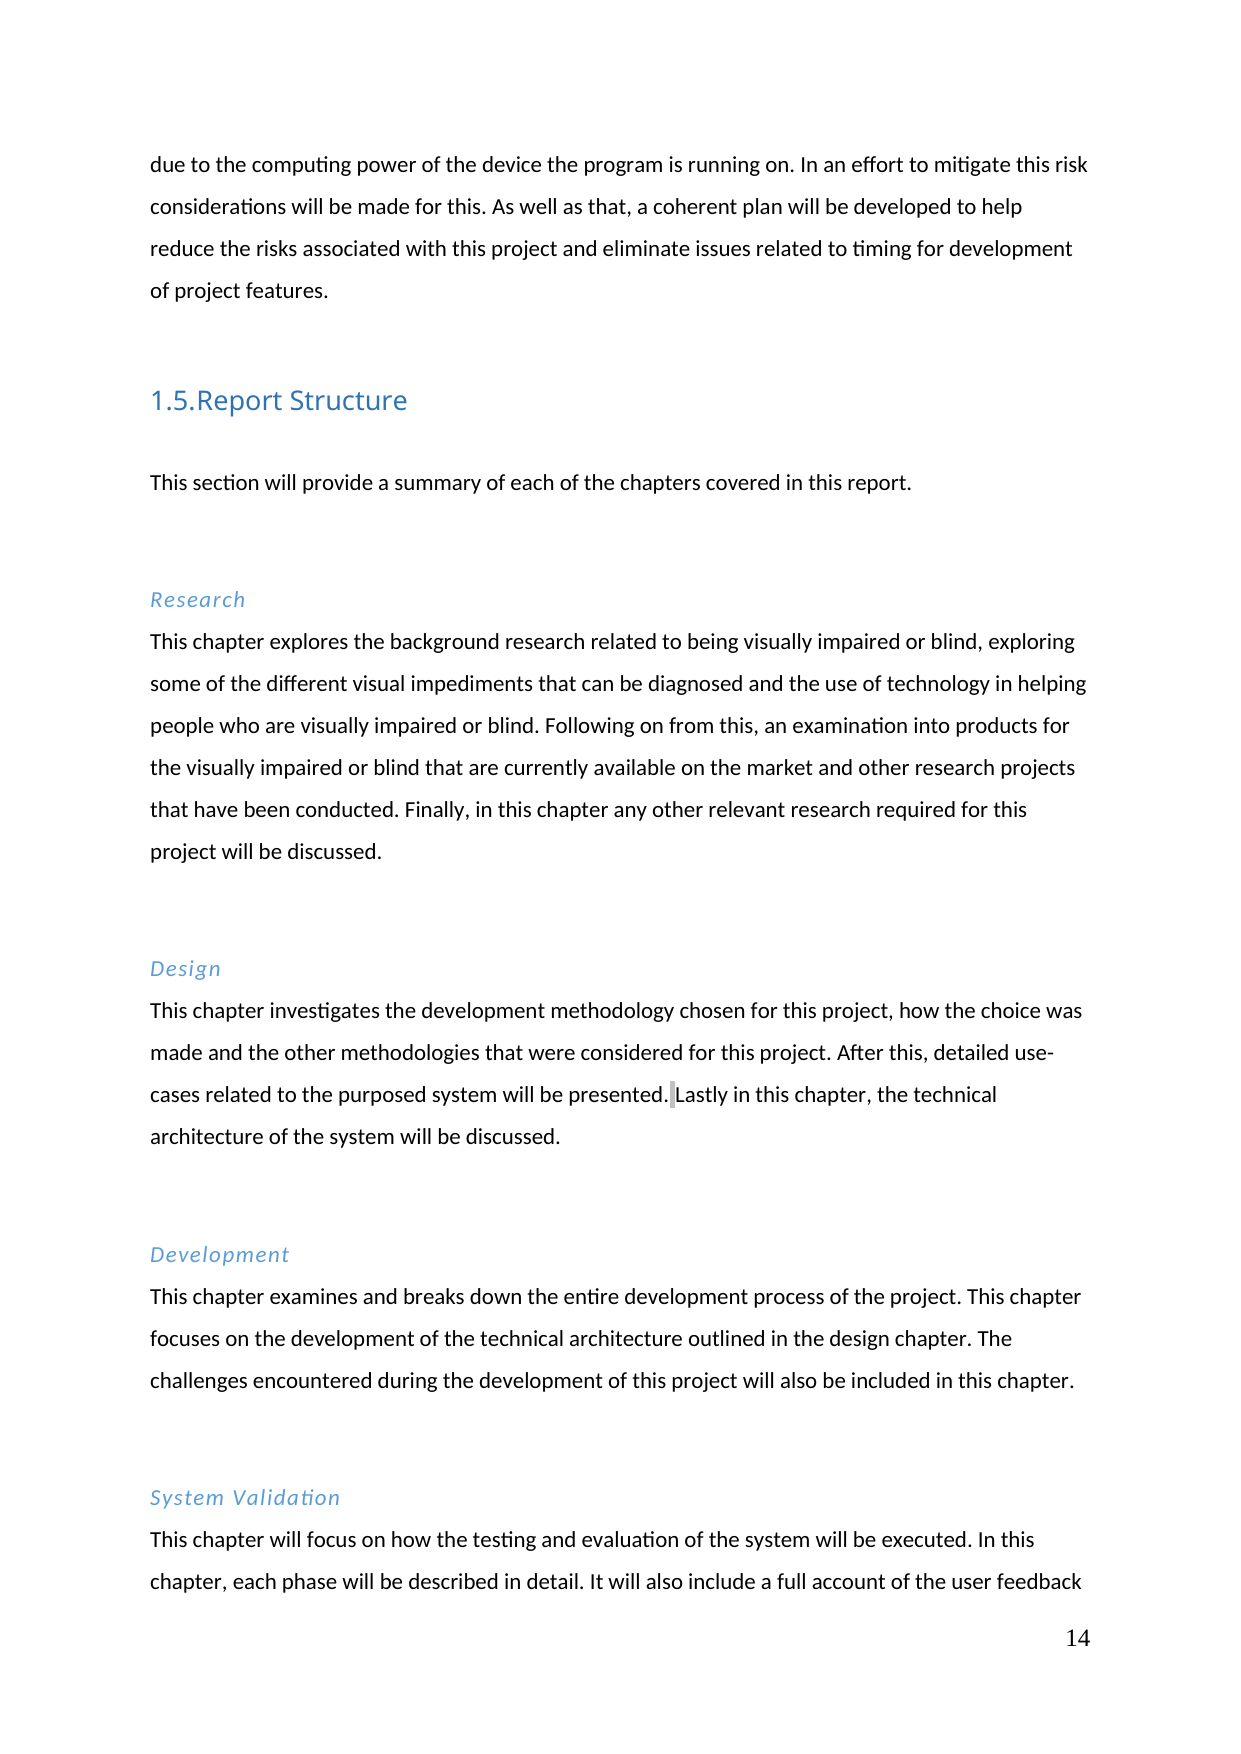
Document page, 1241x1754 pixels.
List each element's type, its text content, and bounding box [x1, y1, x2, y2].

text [150, 150, 1090, 304]
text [150, 1525, 1090, 1595]
text This chapter examines and breaks down the entire development process of the project. This chapter focuses on the development of the technical architecture outlined in the design chapter. The challenges encountered during the development of this project will also be included in this chapter. [150, 1282, 1090, 1394]
subtitle Research [150, 585, 1090, 613]
text This chapter explores the background research related to being visually impaired or blind, exploring some of the different visual impediments that can be diagnosed and the use of technology in helping people who are visually impaired or blind. Following on from this, an examination into products for the visually impaired or blind that are currently available on the market and other research projects that have been conducted. Finally, in this chapter any other relevant research required for this project will be discussed. [150, 627, 1090, 865]
subtitle Report Structure [150, 381, 1090, 418]
subtitle Design [150, 954, 1090, 983]
text This section will provide a summary of each of the chapters covered in this report. [150, 468, 1090, 496]
text This chapter investigates the development methodology chosen for this project, how the choice was made and the other methodologies that were considered for this project. After this, detailed use-cases related to the purposed system will be presented. Lastly in this chapter, the technical architecture of the system will be discussed. [150, 997, 1090, 1151]
subtitle System Validation [150, 1483, 1090, 1511]
subtitle Development [150, 1240, 1090, 1268]
